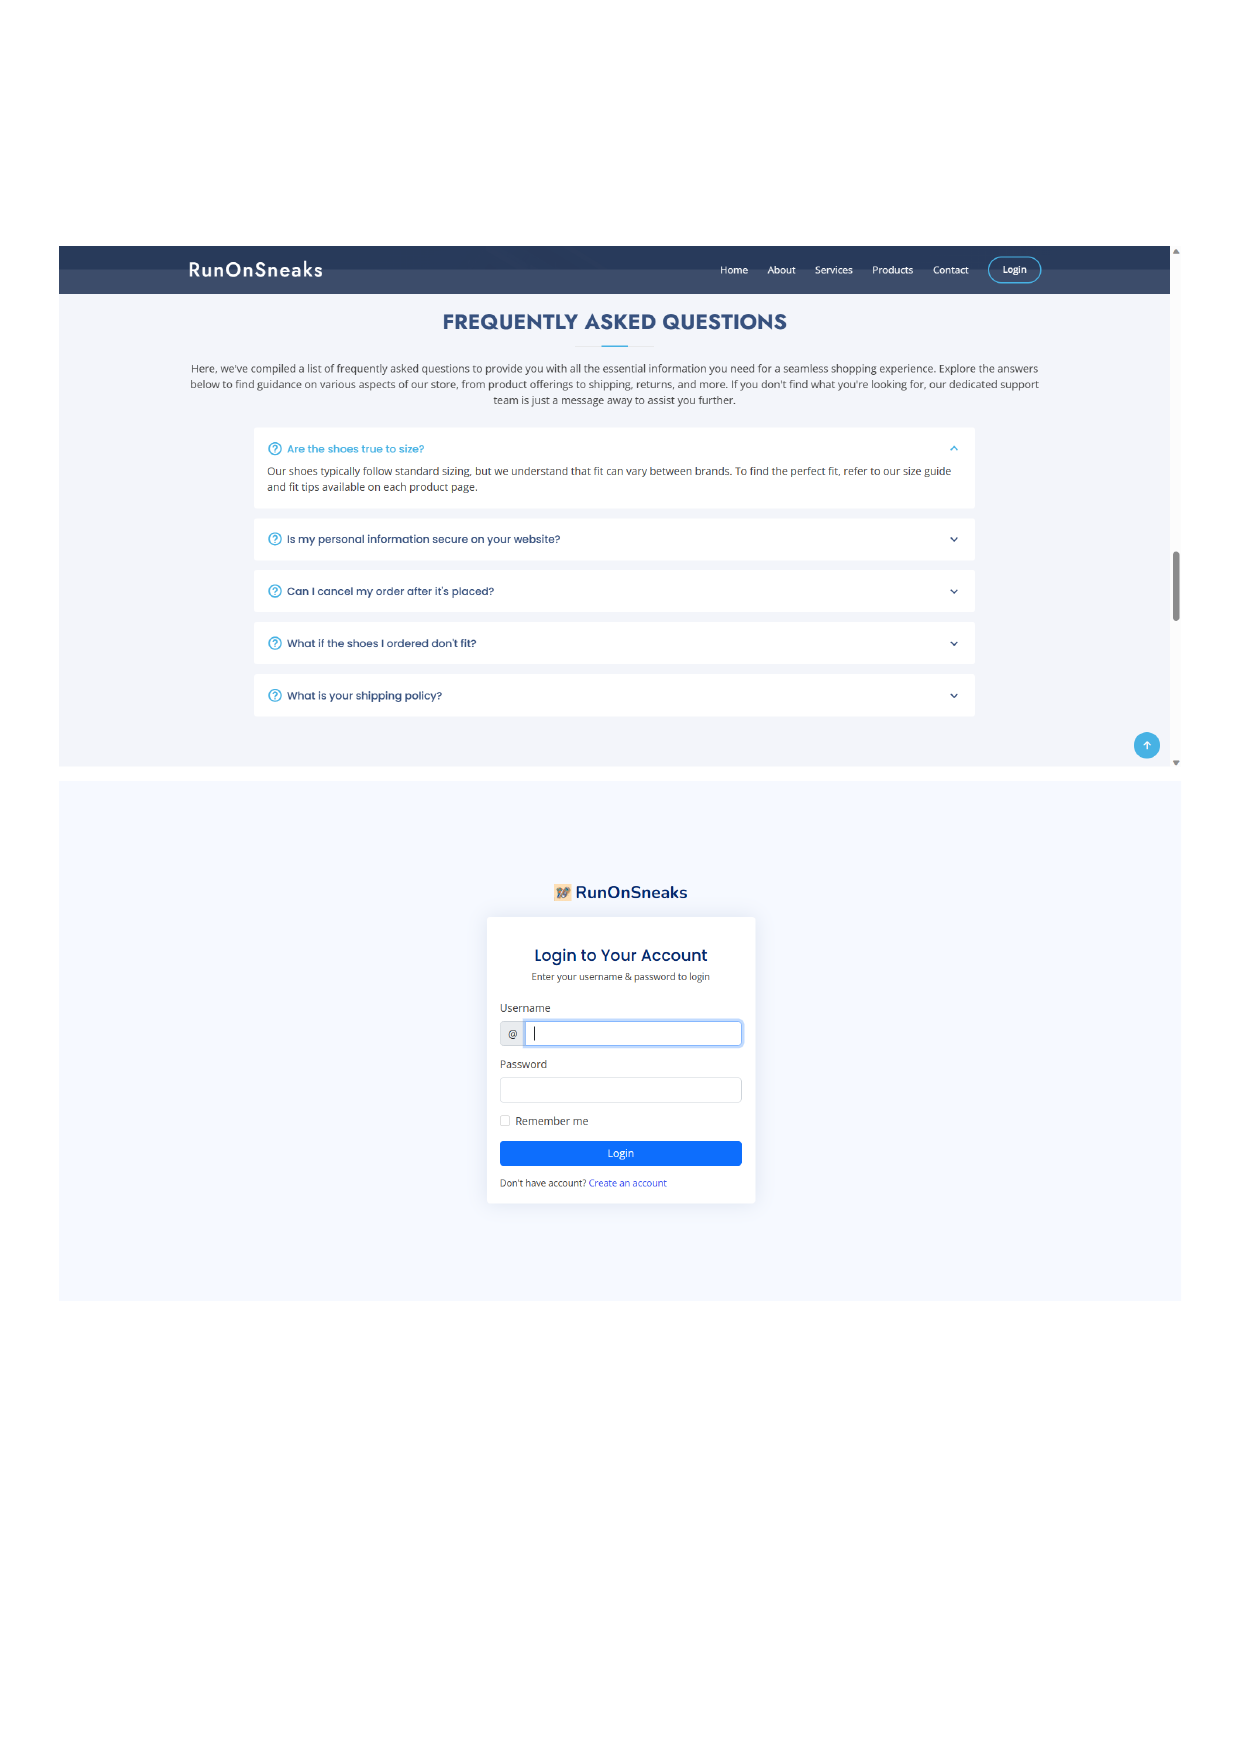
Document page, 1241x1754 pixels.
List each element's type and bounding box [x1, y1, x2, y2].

picture [59, 246, 1182, 767]
picture [59, 781, 1182, 1301]
